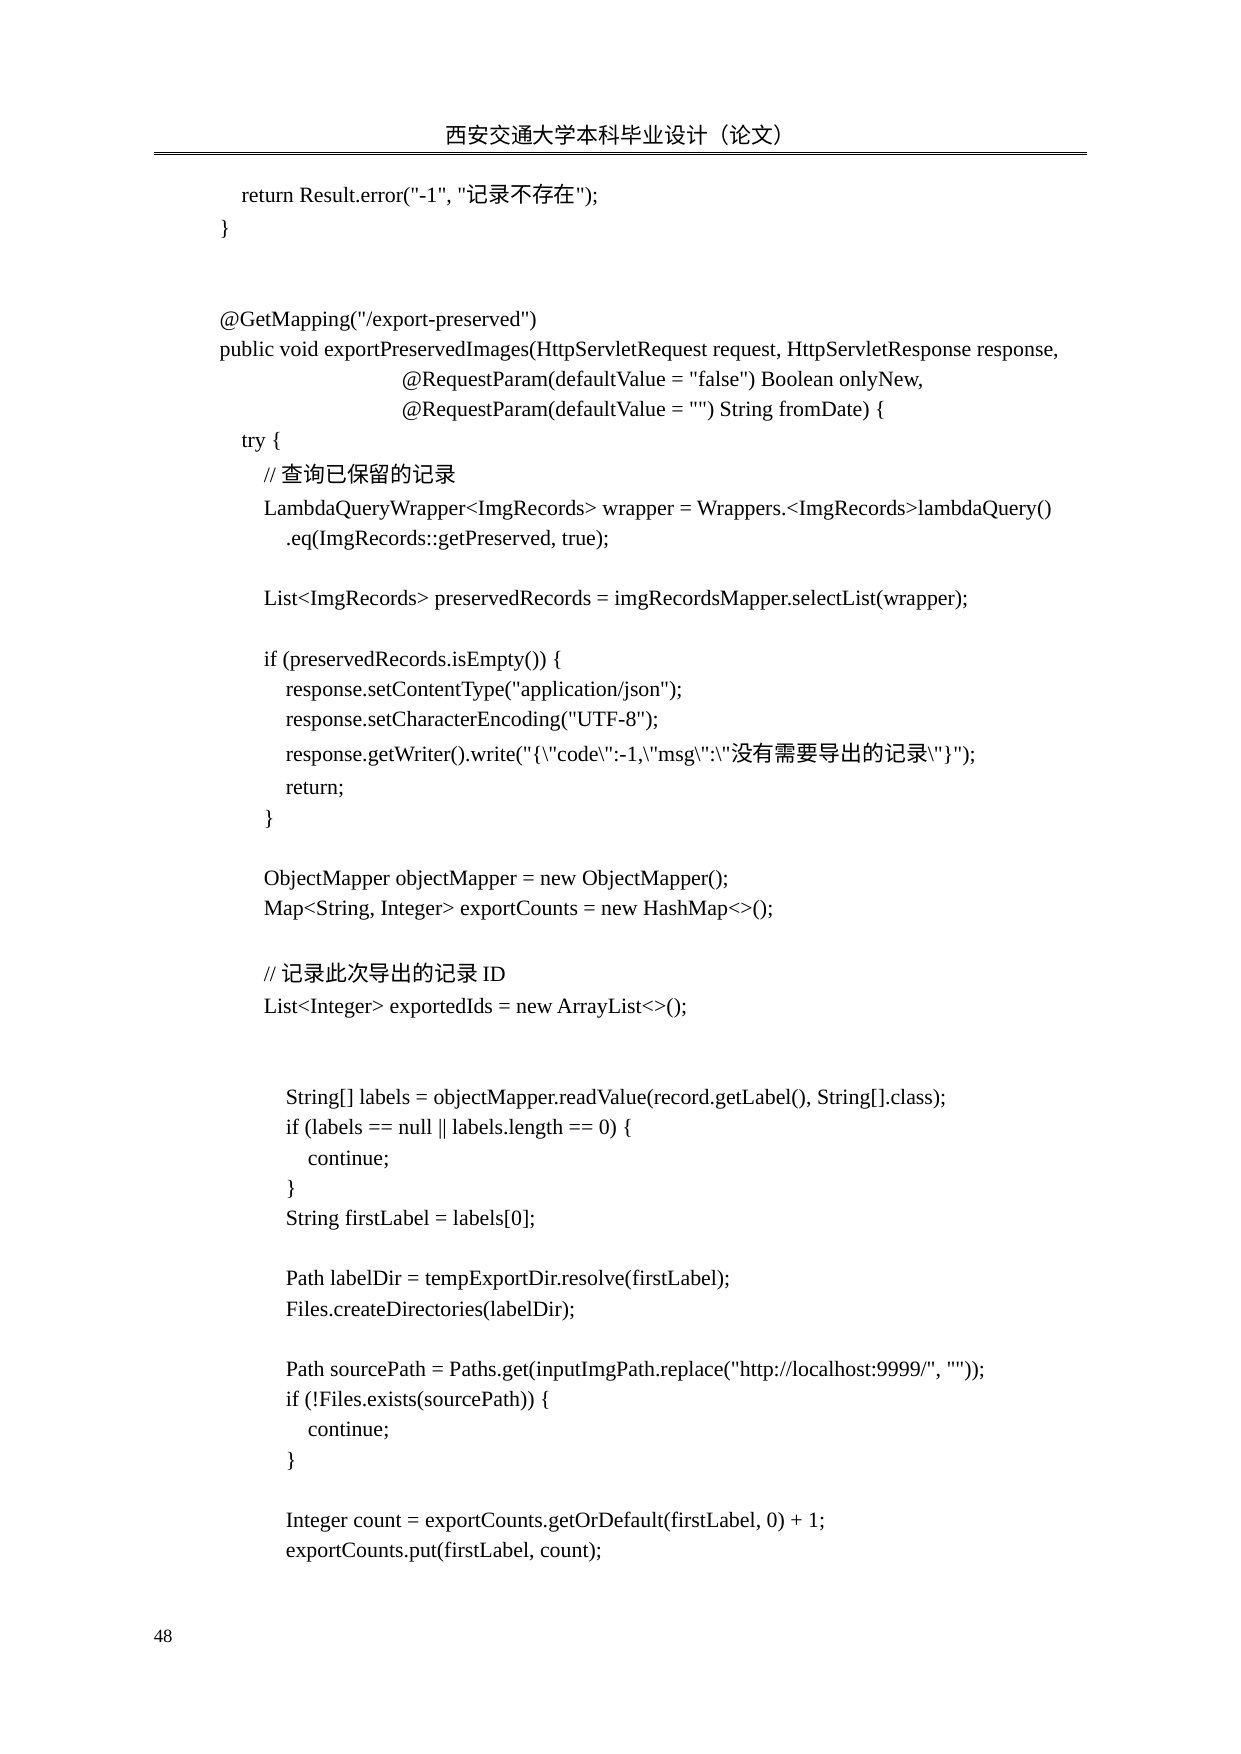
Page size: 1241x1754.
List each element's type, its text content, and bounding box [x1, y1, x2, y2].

text @RequestParam(defaultValue = "false") Boolean onlyNew, [153, 366, 1087, 391]
text @GetMapping("/export-preserved") [153, 306, 1087, 331]
text // 记录此次导出的记录ID [153, 956, 1087, 987]
text String firstLabel = labels[0]; [153, 1205, 1087, 1230]
text } [153, 1175, 1087, 1200]
text Path labelDir = tempExportDir.resolve(firstLabel); [153, 1265, 1087, 1291]
text Map<String, Integer> exportCounts = new HashMap<>(); [153, 895, 1087, 920]
text response.setCharacterEncoding("UTF-8"); [153, 706, 1087, 731]
text exportCounts.put(firstLabel, count); [153, 1537, 1087, 1562]
text if (labels == null || labels.length == 0) { [153, 1114, 1087, 1139]
text } [153, 1447, 1087, 1472]
text return Result.error("-1", "记录不存在"); [153, 177, 1087, 209]
text List<ImgRecords> preservedRecords = imgRecordsMapper.selectList(wrapper); [153, 585, 1087, 611]
text public void exportPreservedImages(HttpServletRequest request, HttpServletResponse response, [153, 336, 1087, 361]
text List<Integer> exportedIds = new ArrayList<>(); [153, 993, 1087, 1019]
text ObjectMapper objectMapper = new ObjectMapper(); [153, 865, 1087, 890]
text if (preservedRecords.isEmpty()) { [153, 646, 1087, 671]
text @RequestParam(defaultValue = "") String fromDate) { [153, 396, 1087, 422]
text Path sourcePath = Paths.get(inputImgPath.replace("http://localhost:9999/", "")); [153, 1356, 1087, 1381]
text .eq(ImgRecords::getPreserved, true); [153, 525, 1087, 550]
text LambdaQueryWrapper<ImgRecords> wrapper = Wrappers.<ImgRecords>lambdaQuery() [153, 495, 1087, 520]
text if (!Files.exists(sourcePath)) { [153, 1386, 1087, 1411]
text continue; [153, 1144, 1087, 1170]
text Files.createDirectories(labelDir); [153, 1296, 1087, 1321]
text try { [153, 427, 1087, 452]
text continue; [153, 1416, 1087, 1442]
text response.getWriter().write("{\"code\":-1,\"msg\":\"没有需要导出的记录\"}"); [153, 736, 1087, 768]
text // 查询已保留的记录 [153, 457, 1087, 488]
text response.setContentType("application/json"); [153, 676, 1087, 701]
text } [153, 215, 1087, 240]
text String[] labels = objectMapper.readValue(record.getLabel(), String[].class); [153, 1084, 1087, 1109]
text } [153, 804, 1087, 830]
text return; [153, 774, 1087, 799]
text Integer count = exportCounts.getOrDefault(firstLabel, 0) + 1; [153, 1507, 1087, 1532]
